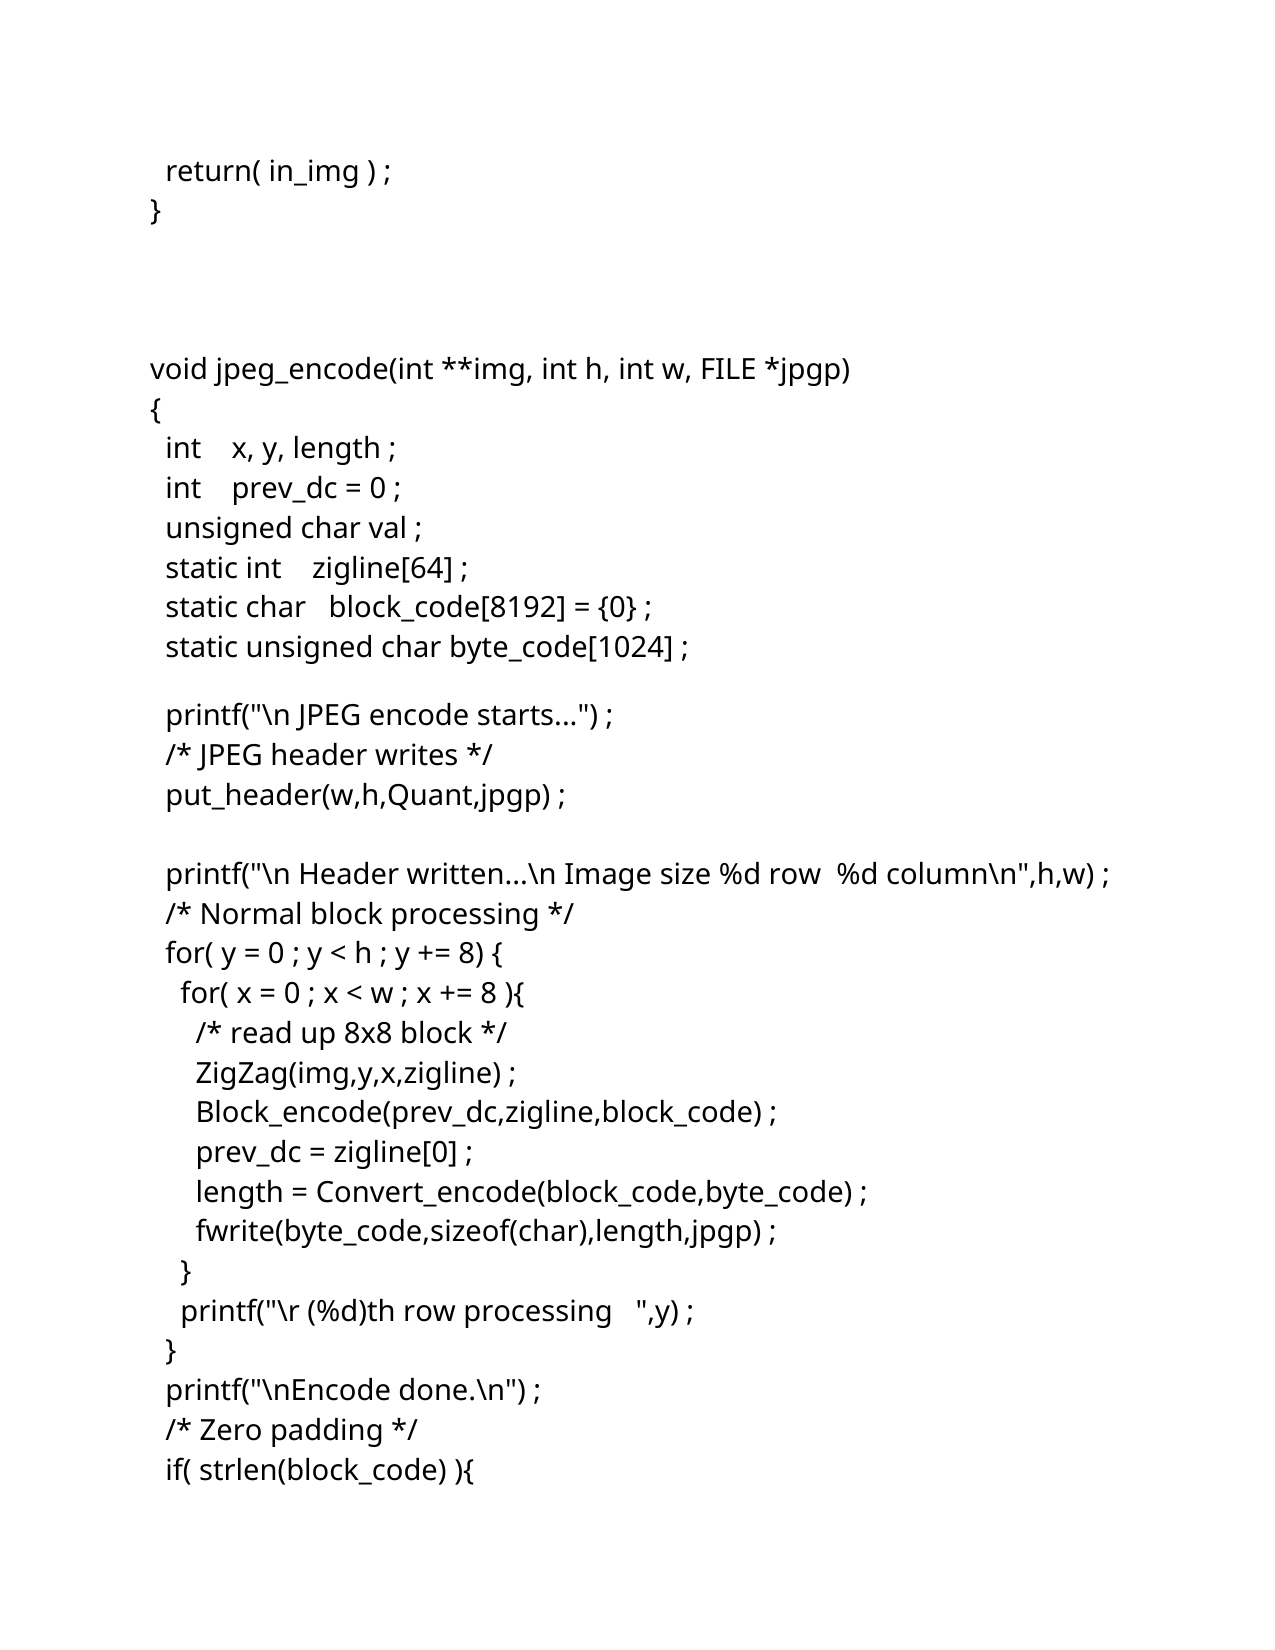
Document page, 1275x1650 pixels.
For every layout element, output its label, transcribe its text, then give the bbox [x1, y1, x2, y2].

text prev_dc = zigline[0] ; [150, 1131, 1125, 1171]
text printf("\r (%d)th row processing ",y) ; [150, 1290, 1125, 1330]
text { [150, 388, 1125, 428]
text if( strlen(block_code) ){ [150, 1449, 1125, 1488]
text int x, y, length ; [150, 428, 1125, 467]
text fwrite(byte_code,sizeof(char),length,jpgp) ; [150, 1211, 1125, 1250]
text printf("\n Header written...\n Image size %d row %d column\n",h,w) ; [150, 853, 1125, 893]
text for( x = 0 ; x < w ; x += 8 ){ [150, 972, 1125, 1012]
text return( in_img ) ; [150, 150, 1125, 190]
text static unsigned char byte_code[1024] ; [150, 626, 1125, 666]
text static int zigline[64] ; [150, 547, 1125, 587]
text } [150, 1250, 1125, 1290]
text for( y = 0 ; y < h ; y += 8) { [150, 933, 1125, 972]
text int prev_dc = 0 ; [150, 467, 1125, 507]
text } [150, 190, 1125, 229]
text printf("\nEncode done.\n") ; [150, 1369, 1125, 1409]
text /* Normal block processing */ [150, 893, 1125, 933]
text /* Zero padding */ [150, 1409, 1125, 1449]
text unsigned char val ; [150, 507, 1125, 547]
text /* read up 8x8 block */ [150, 1012, 1125, 1052]
text static char block_code[8192] = {0} ; [150, 587, 1125, 626]
text printf("\n JPEG encode starts...") ; [150, 695, 1125, 734]
text put_header(w,h,Quant,jpgp) ; [150, 774, 1125, 814]
text ZigZag(img,y,x,zigline) ; [150, 1052, 1125, 1092]
text void jpeg_encode(int **img, int h, int w, FILE *jpgp) [150, 348, 1125, 388]
text } [150, 1330, 1125, 1369]
text length = Convert_encode(block_code,byte_code) ; [150, 1171, 1125, 1211]
text Block_encode(prev_dc,zigline,block_code) ; [150, 1092, 1125, 1131]
text /* JPEG header writes */ [150, 734, 1125, 774]
